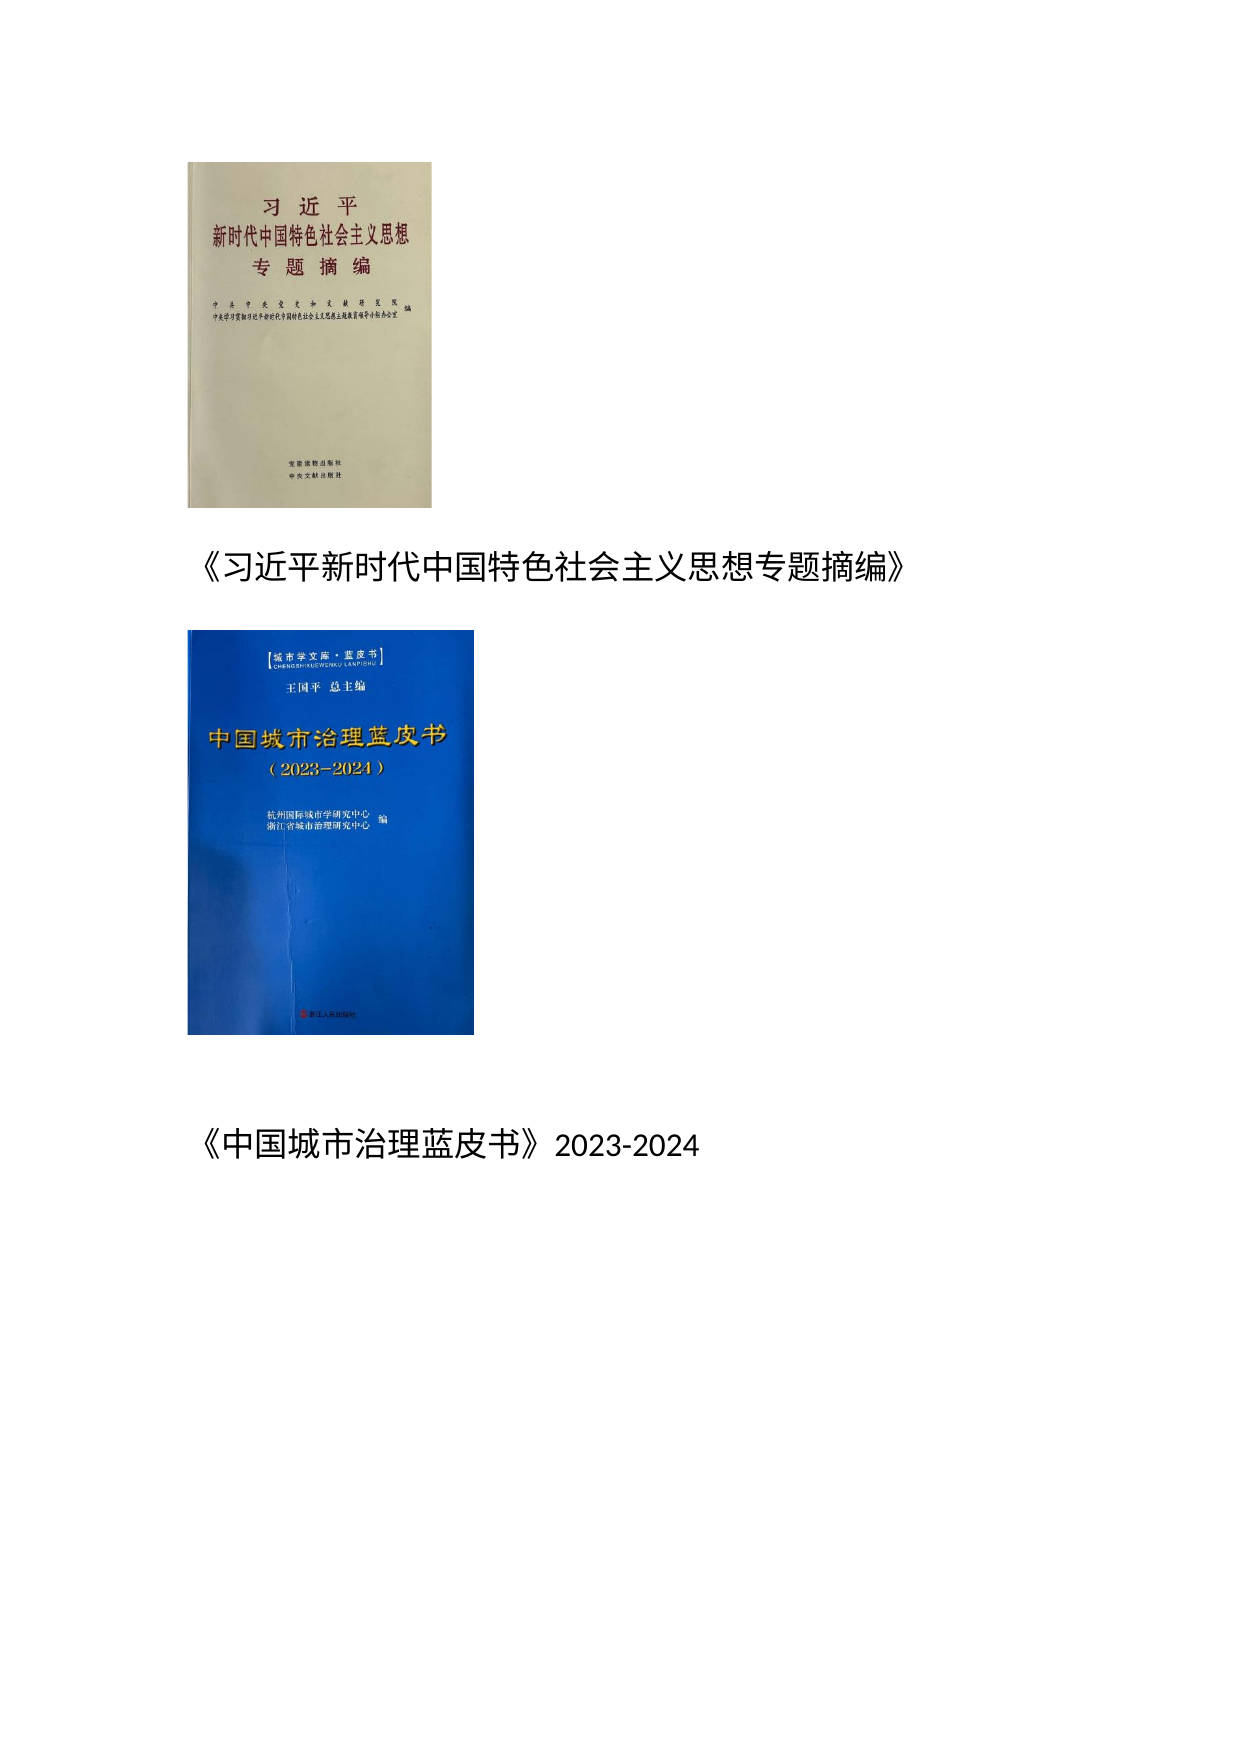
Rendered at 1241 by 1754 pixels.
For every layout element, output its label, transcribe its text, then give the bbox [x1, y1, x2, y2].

text 《习近平新时代中国特色社会主义思想专题摘编》 [187, 533, 1053, 598]
text 《中国城市治理蓝皮书》2023-2024 [187, 622, 1053, 1174]
picture [187, 162, 432, 508]
picture [187, 630, 474, 1035]
